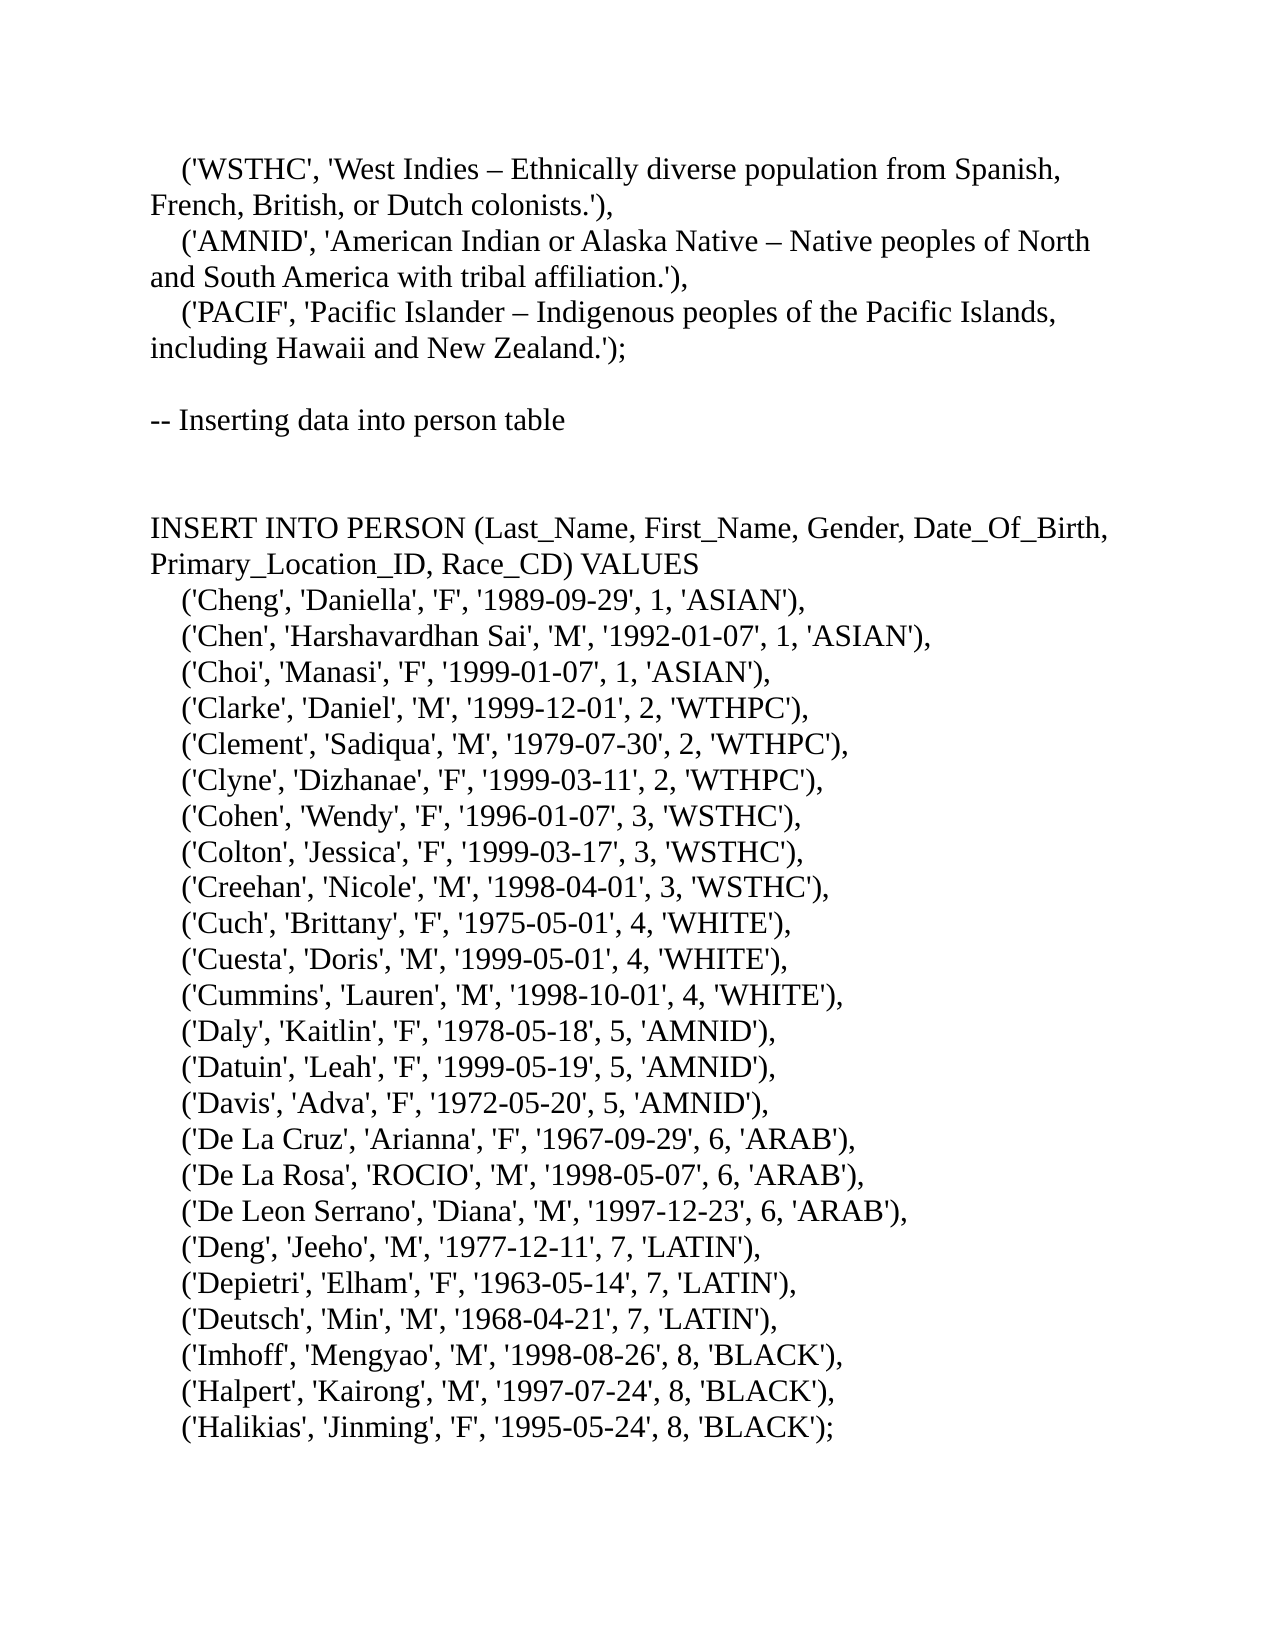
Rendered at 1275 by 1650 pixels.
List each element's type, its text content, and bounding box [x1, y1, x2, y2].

text ('Clarke', 'Daniel', 'M', '1999-12-01', 2, 'WTHPC'), [150, 689, 1125, 725]
text ('Davis', 'Adva', 'F', '1972-05-20', 5, 'AMNID'), [150, 1084, 1125, 1120]
text ('Clement', 'Sadiqua', 'M', '1979-07-30', 2, 'WTHPC'), [150, 725, 1125, 761]
text ('Daly', 'Kaitlin', 'F', '1978-05-18', 5, 'AMNID'), [150, 1012, 1125, 1048]
text ('Imhoff', 'Mengyao', 'M', '1998-08-26', 8, 'BLACK'), [150, 1336, 1125, 1372]
text ('Cohen', 'Wendy', 'F', '1996-01-07', 3, 'WSTHC'), [150, 797, 1125, 833]
text ('Cheng', 'Daniella', 'F', '1989-09-29', 1, 'ASIAN'), [150, 581, 1125, 617]
text -- Inserting data into person table [150, 402, 1125, 437]
text ('AMNID', 'American Indian or Alaska Native – Native peoples of North and South America with tribal affiliation.'), [150, 222, 1125, 294]
text ('Depietri', 'Elham', 'F', '1963-05-14', 7, 'LATIN'), [150, 1264, 1125, 1300]
text ('Cuesta', 'Doris', 'M', '1999-05-01', 4, 'WHITE'), [150, 941, 1125, 977]
text ('WSTHC', 'West Indies – Ethnically diverse population from Spanish, French, British, or Dutch colonists.'), [150, 150, 1125, 222]
text ('Clyne', 'Dizhanae', 'F', '1999-03-11', 2, 'WTHPC'), [150, 761, 1125, 797]
text ('Creehan', 'Nicole', 'M', '1998-04-01', 3, 'WSTHC'), [150, 869, 1125, 905]
text ('Cuch', 'Brittany', 'F', '1975-05-01', 4, 'WHITE'), [150, 905, 1125, 941]
text ('PACIF', 'Pacific Islander – Indigenous peoples of the Pacific Islands, including Hawaii and New Zealand.'); [150, 294, 1125, 366]
text ('Deutsch', 'Min', 'M', '1968-04-21', 7, 'LATIN'), [150, 1300, 1125, 1336]
text ('Chen', 'Harshavardhan Sai', 'M', '1992-01-07', 1, 'ASIAN'), [150, 617, 1125, 653]
text ('De Leon Serrano', 'Diana', 'M', '1997-12-23', 6, 'ARAB'), [150, 1192, 1125, 1228]
text ('Choi', 'Manasi', 'F', '1999-01-07', 1, 'ASIAN'), [150, 653, 1125, 689]
text ('Halikias', 'Jinming', 'F', '1995-05-24', 8, 'BLACK'); [150, 1408, 1125, 1444]
text ('Cummins', 'Lauren', 'M', '1998-10-01', 4, 'WHITE'), [150, 977, 1125, 1012]
text ('De La Rosa', 'ROCIO', 'M', '1998-05-07', 6, 'ARAB'), [150, 1156, 1125, 1192]
text ('Halpert', 'Kairong', 'M', '1997-07-24', 8, 'BLACK'), [150, 1372, 1125, 1408]
text ('Datuin', 'Leah', 'F', '1999-05-19', 5, 'AMNID'), [150, 1048, 1125, 1084]
text ('De La Cruz', 'Arianna', 'F', '1967-09-29', 6, 'ARAB'), [150, 1120, 1125, 1156]
text ('Colton', 'Jessica', 'F', '1999-03-17', 3, 'WSTHC'), [150, 833, 1125, 869]
text INSERT INTO PERSON (Last_Name, First_Name, Gender, Date_Of_Birth, Primary_Location_ID, Race_CD) VALUES [150, 509, 1125, 581]
text ('Deng', 'Jeeho', 'M', '1977-12-11', 7, 'LATIN'), [150, 1228, 1125, 1264]
